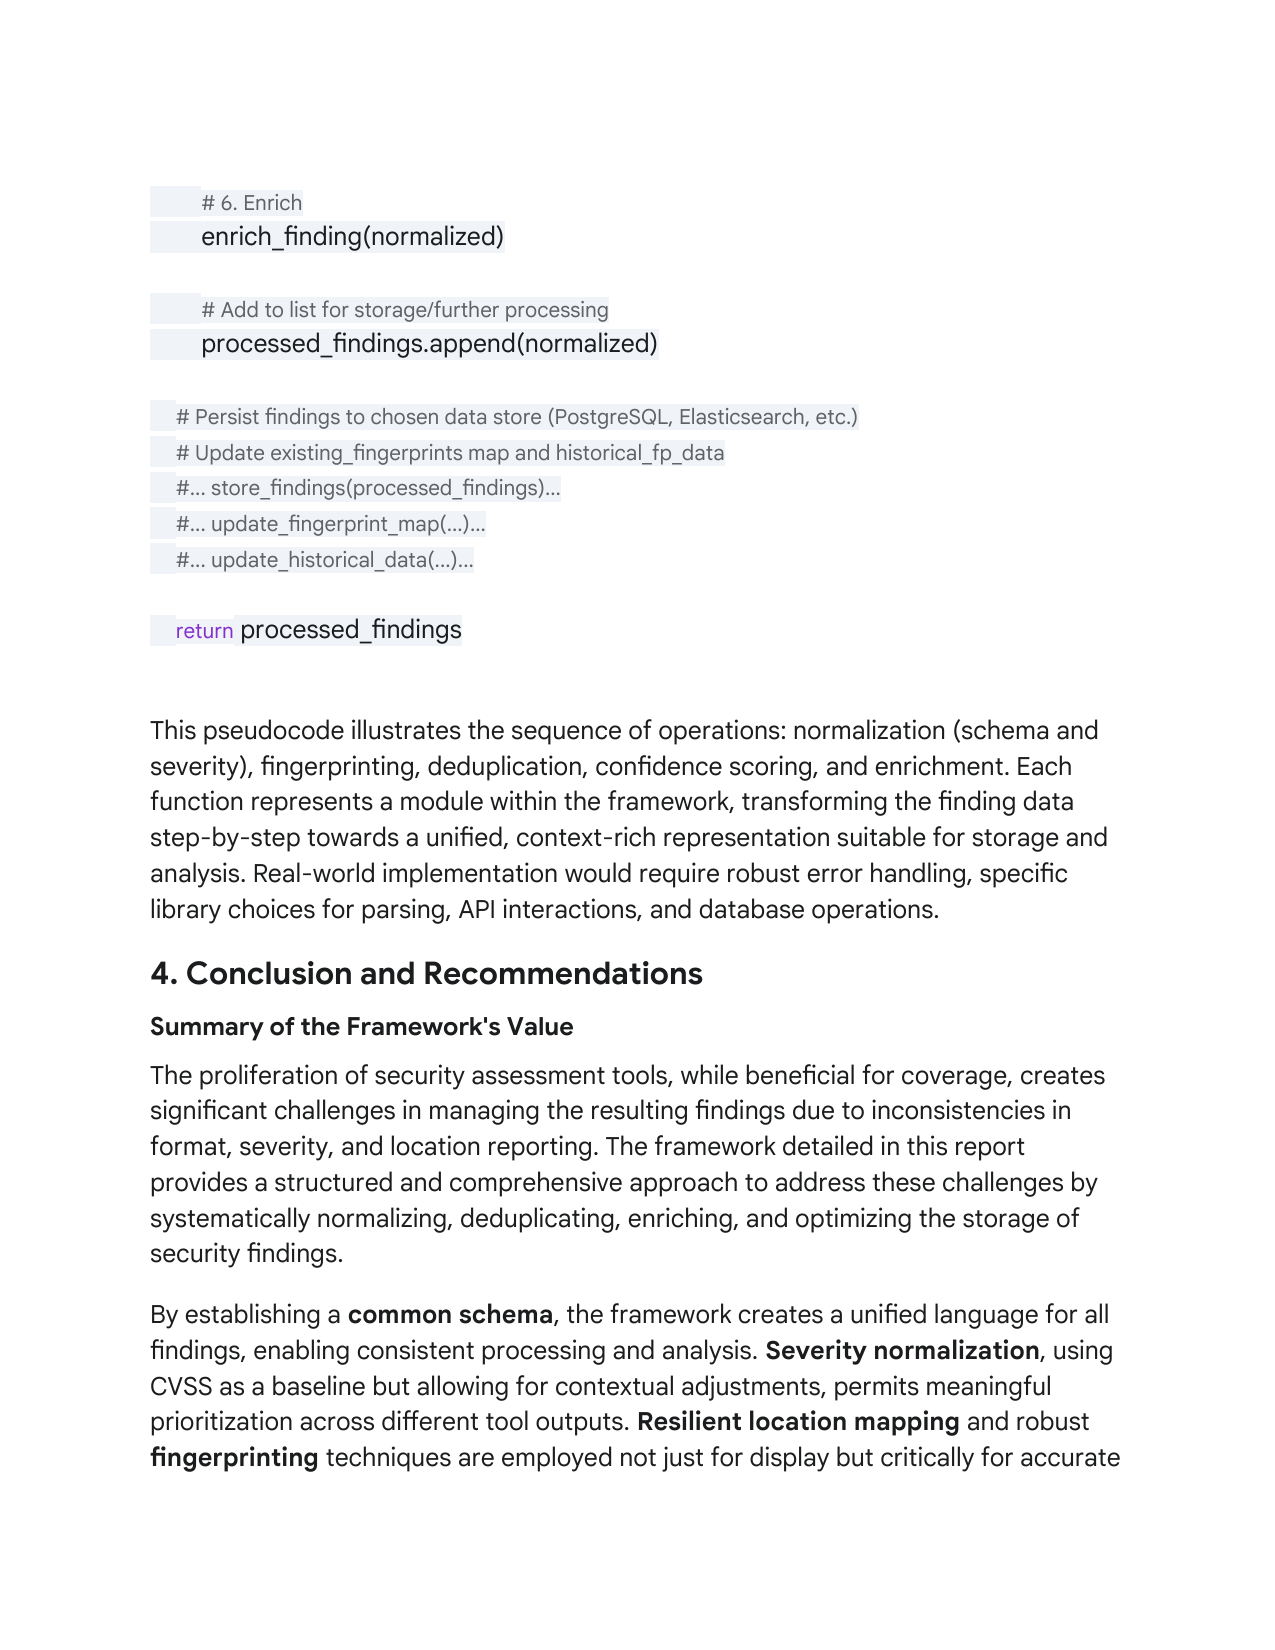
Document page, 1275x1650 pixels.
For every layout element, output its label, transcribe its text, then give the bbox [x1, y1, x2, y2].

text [150, 1299, 1125, 1473]
subtitle 4. Conclusion and Recommendations [150, 954, 1125, 994]
text This pseudocode illustrates the sequence of operations: normalization (schema and severity), fingerprinting, deduplication, confidence scoring, and enrichment. Each function represents a module within the framework, transforming the finding data step-by-step towards a unified, context-rich representation suitable for storage and analysis. Real-world implementation would require robust error handling, specific library choices for parsing, API interactions, and database operations. [150, 715, 1125, 925]
subtitle Summary of the Framework's Value [150, 1012, 1125, 1043]
text The proliferation of security assessment tools, while beneficial for coverage, creates significant challenges in managing the resulting findings due to inconsistencies in format, severity, and location reporting. The framework detailed in this report provides a structured and comprehensive approach to address these challenges by systematically normalizing, deduplicating, enriching, and optimizing the storage of security findings. [150, 1060, 1125, 1270]
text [150, 150, 1125, 712]
